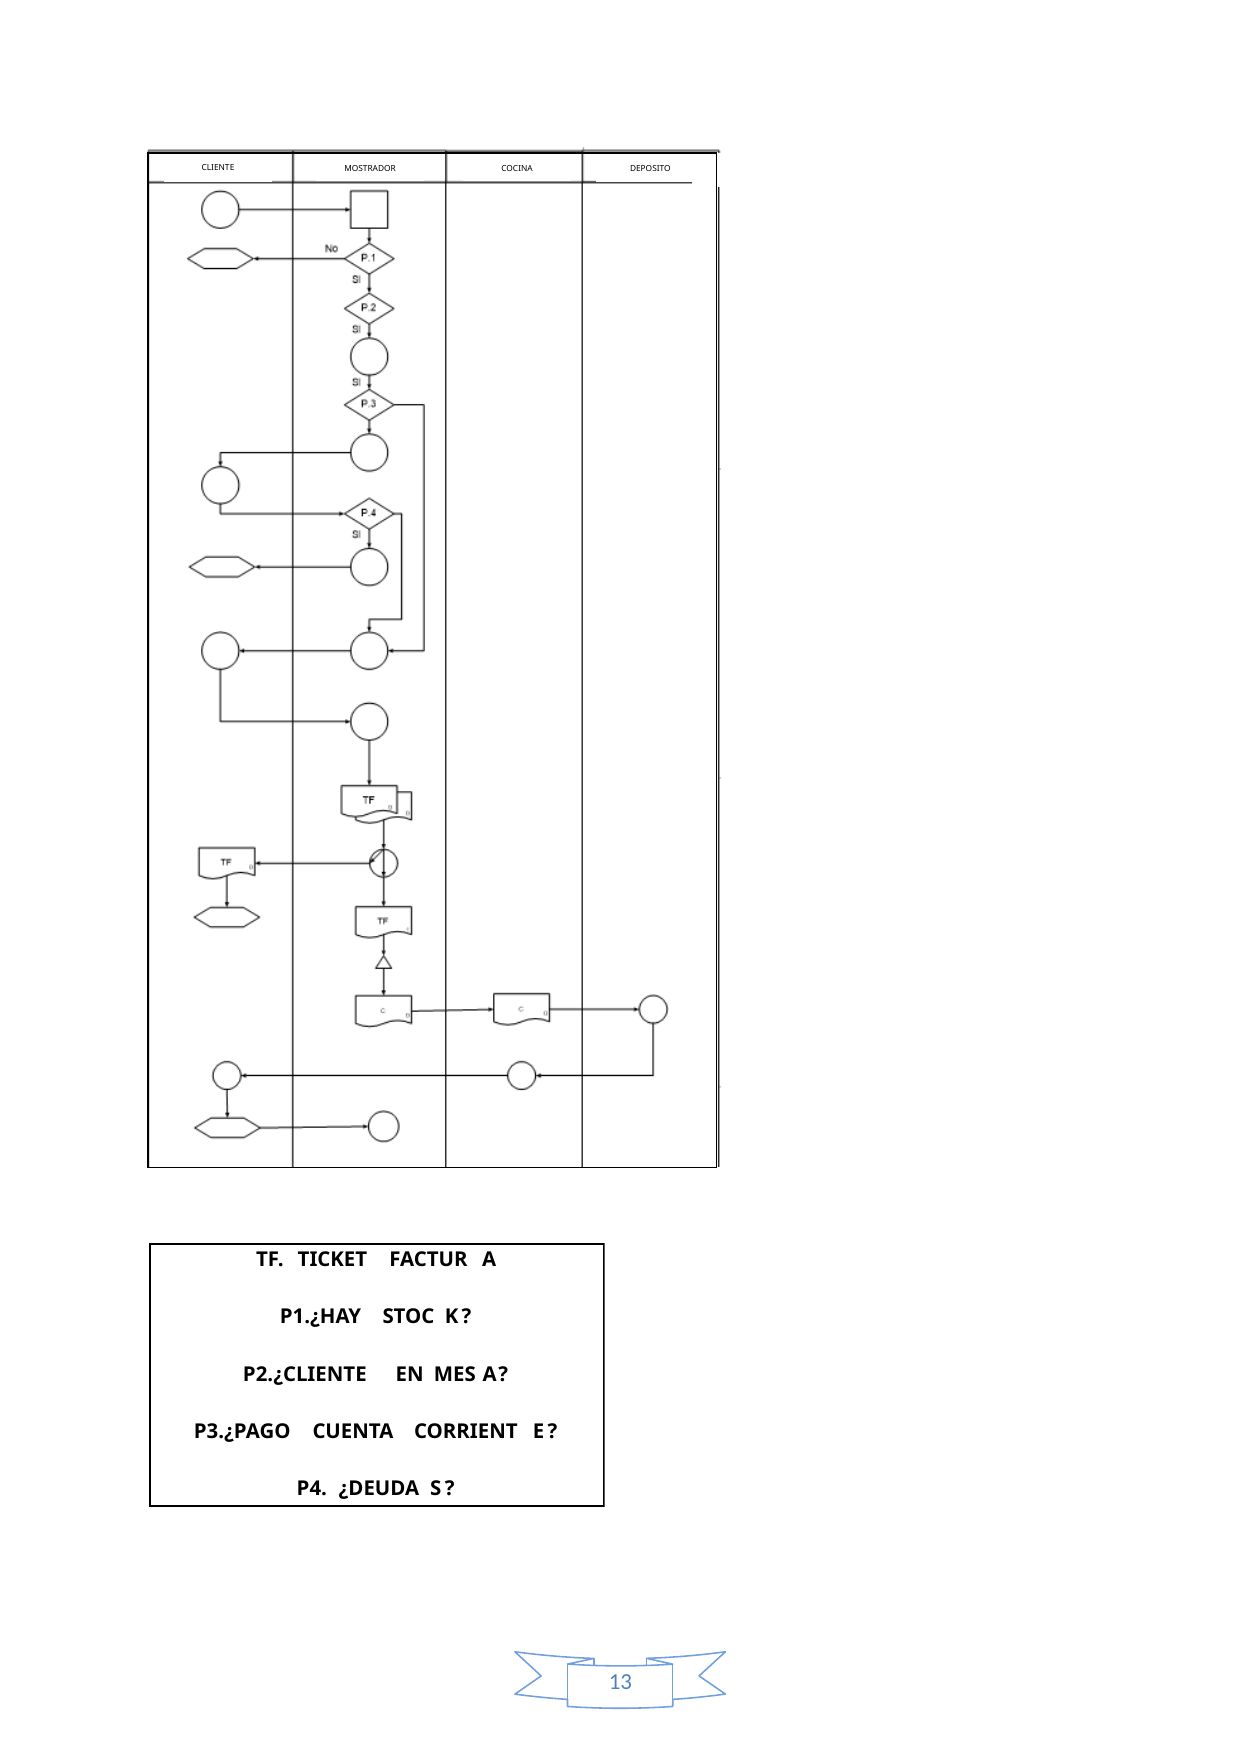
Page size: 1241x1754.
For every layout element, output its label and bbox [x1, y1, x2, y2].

picture [147, 147, 722, 153]
picture [717, 187, 722, 1167]
picture [149, 154, 716, 1167]
